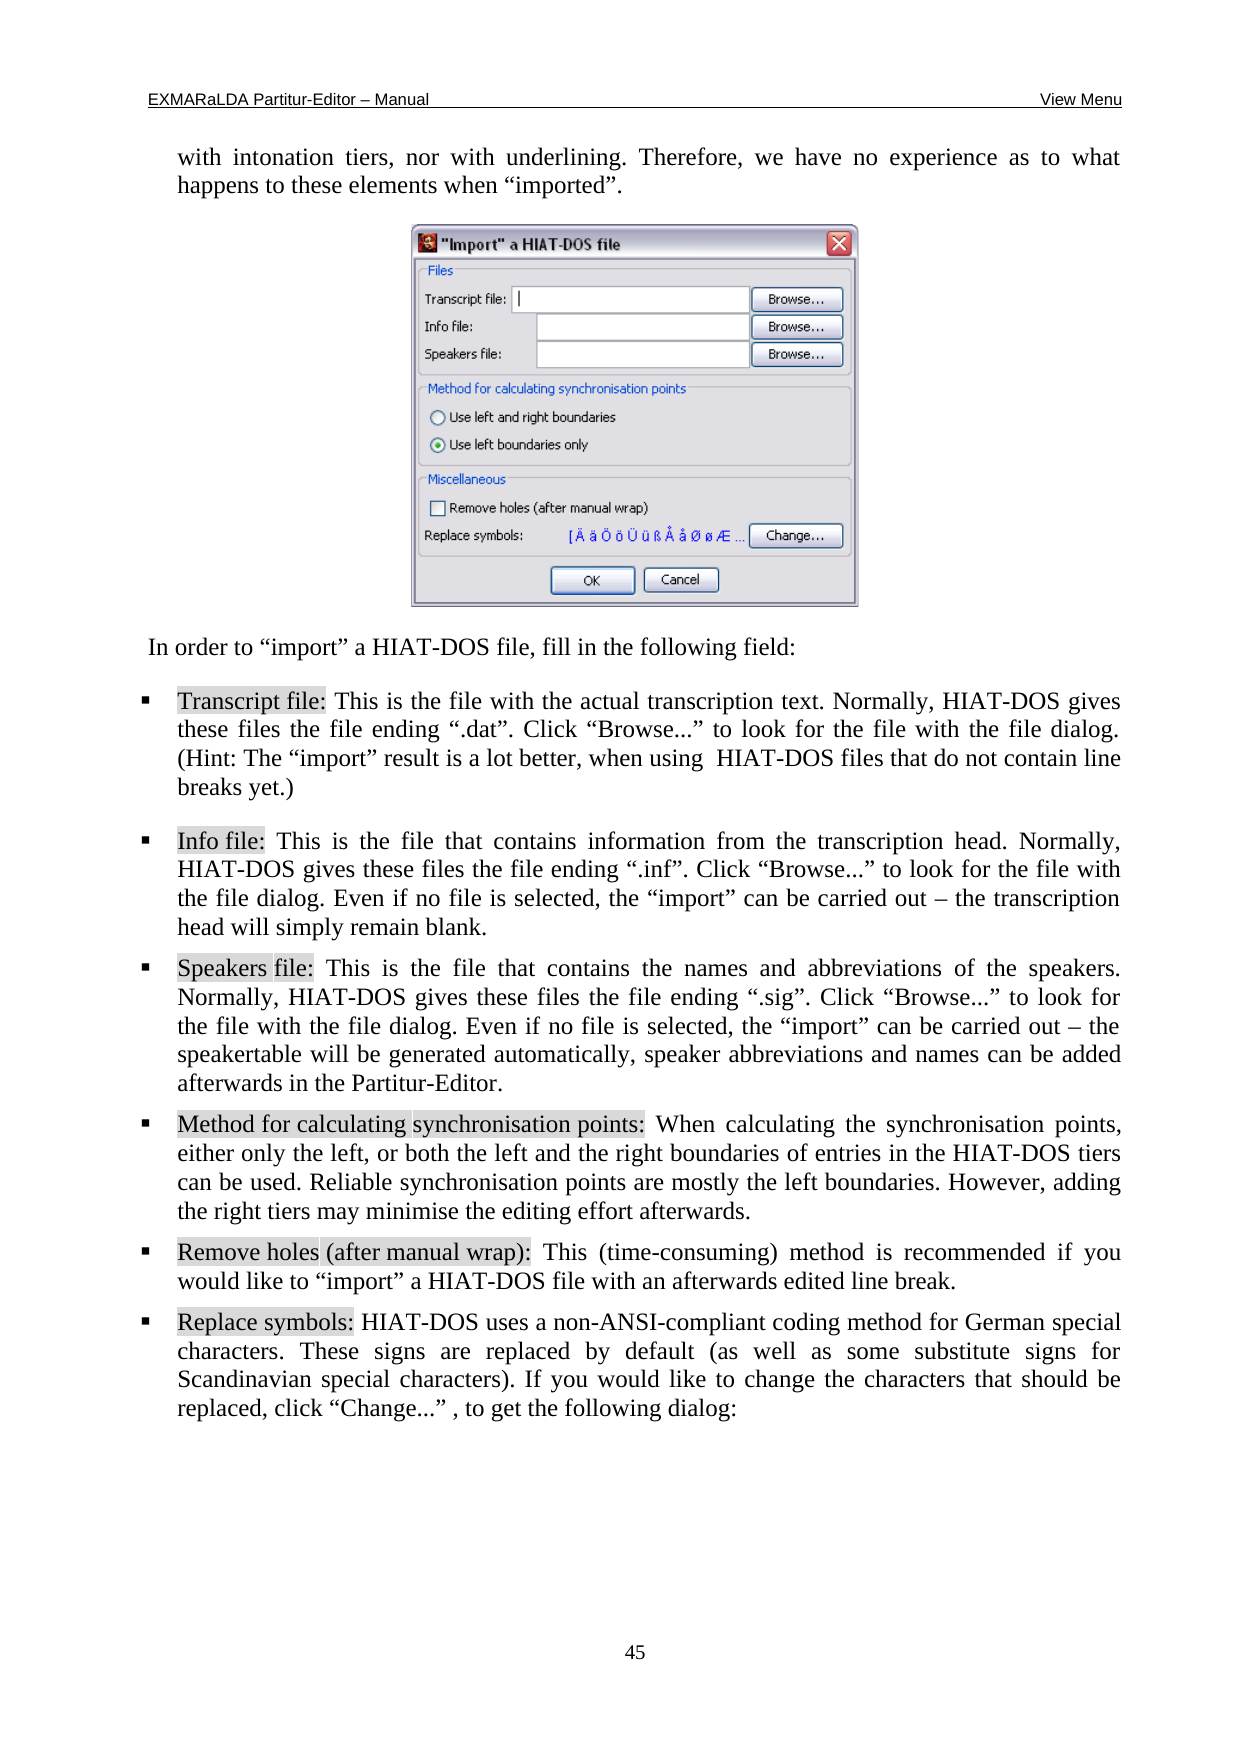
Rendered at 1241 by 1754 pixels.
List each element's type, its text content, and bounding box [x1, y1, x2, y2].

text Transcript file: This is the file with the actual transcription text. Normally, HIAT-DOS gives these files the file ending “.dat”. Click “Browse...” to look for the file with the file dialog. (Hint: The “import” result is a lot better, when using HIAT-DOS files that do not contain line breaks yet.) [139, 686, 1122, 801]
picture [411, 224, 859, 607]
text In order to “import” a HIAT-DOS file, fill in the following field: [148, 632, 1122, 661]
text Info file: This is the file that contains information from the transcription head. Normally, HIAT-DOS gives these files the file ending “.inf”. Click “Browse...” to look for the file with the file dialog. Even if no file is selected, the “import” can be carried out – the transcription head will simply remain blank. [139, 826, 1122, 941]
text Remove holes (after manual wrap): This (time-consuming) method is recommended if you would like to “import” a HIAT-DOS file with an afterwards edited line break. [139, 1237, 1122, 1294]
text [139, 142, 1122, 199]
text Replace symbols: HIAT-DOS uses a non-ANSI-compliant coding method for German special characters. These signs are replaced by default (as well as some substitute signs for Scandinavian special characters). If you would like to change the characters that should be replaced, click “Change...” , to get the following dialog: [139, 1307, 1122, 1422]
text Speakers file: This is the file that contains the names and abbreviations of the speakers. Normally, HIAT-DOS gives these files the file ending “.sig”. Click “Browse...” to look for the file with the file dialog. Even if no file is selected, the “import” can be carried out – the speakertable will be generated automatically, speaker abbreviations and names can be added afterwards in the Partitur-Editor. [139, 953, 1122, 1097]
text Method for calculating synchronisation points: When calculating the synchronisation points, either only the left, or both the left and the right boundaries of entries in the HIAT-DOS tiers can be used. Reliable synchronisation points are mostly the left boundaries. However, adding the right tiers may minimise the editing effort afterwards. [139, 1109, 1122, 1224]
